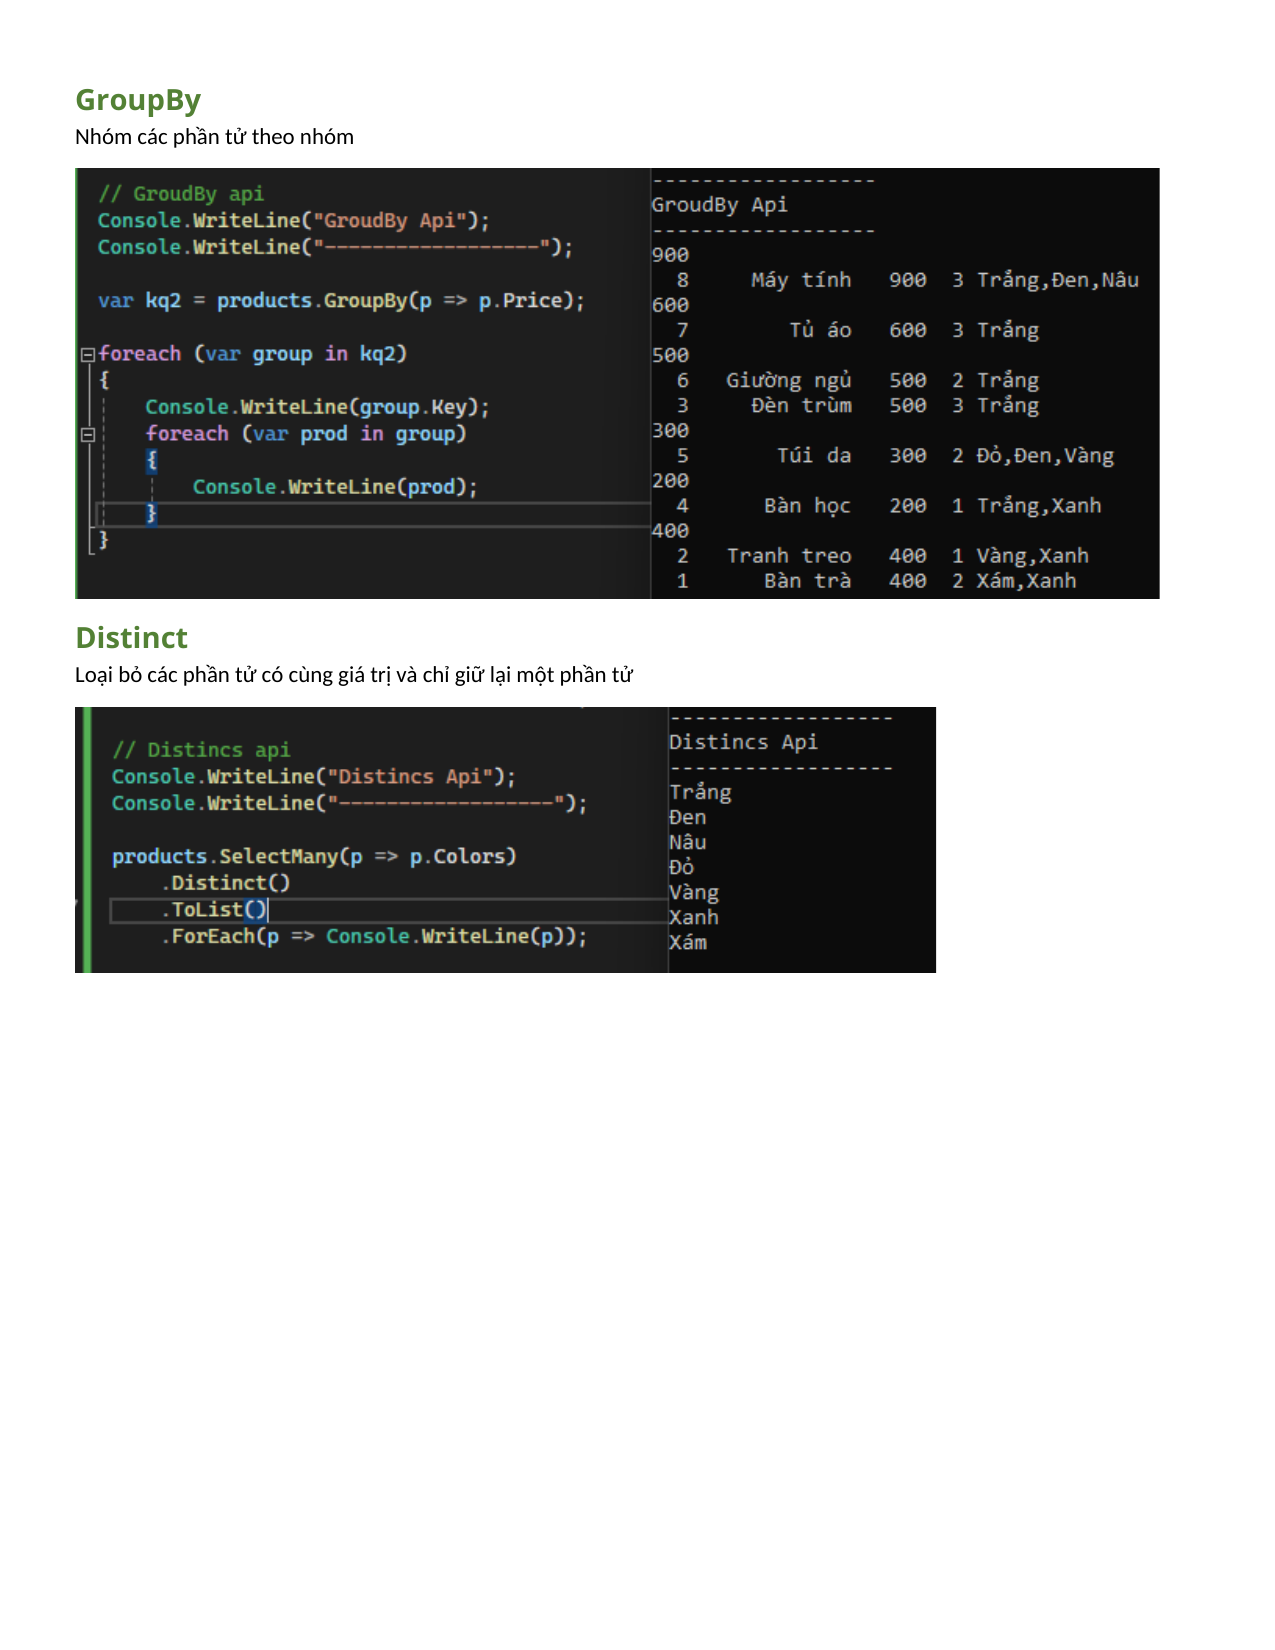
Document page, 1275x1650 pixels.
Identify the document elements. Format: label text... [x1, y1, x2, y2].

picture [75, 707, 937, 973]
text Loại bỏ các phần tử có cùng giá trị và chỉ giữ lại một phần tử [75, 660, 1200, 688]
text Nhóm các phần tử theo nhóm [75, 122, 1200, 150]
picture [75, 168, 1160, 599]
subtitle GroupBy [75, 79, 1200, 119]
subtitle Distinct [75, 617, 1200, 657]
